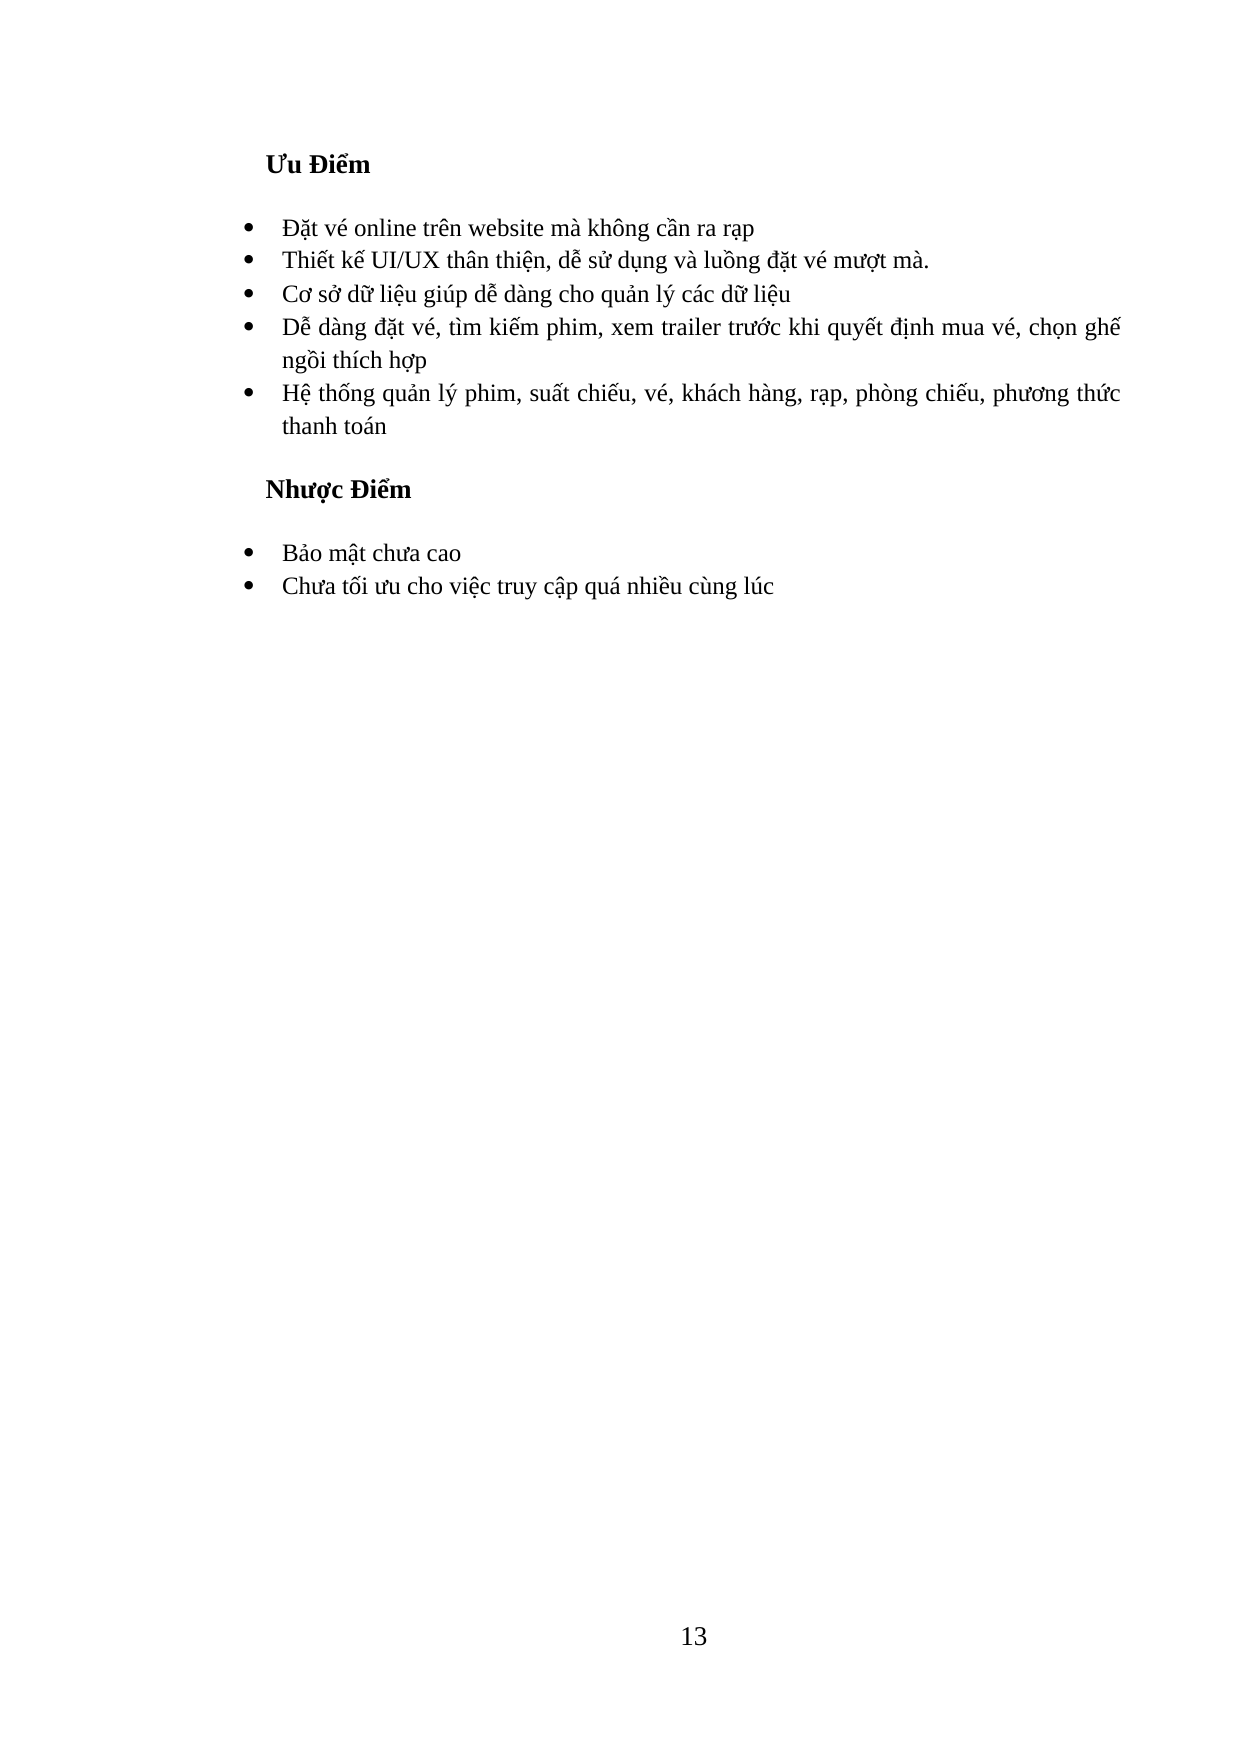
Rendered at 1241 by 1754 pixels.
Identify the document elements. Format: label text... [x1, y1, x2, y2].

list Đặt vé online trên website mà không cần ra rạp [244, 213, 1122, 241]
list Thiết kế UI/UX thân thiện, dễ sử dụng và luồng đặt vé mượt mà. [244, 246, 1122, 274]
text Ưu Điểm [207, 148, 1122, 179]
text Nhược Điểm [207, 473, 1122, 504]
list Chưa tối ưu cho việc truy cập quá nhiều cùng lúc [244, 571, 1122, 599]
list Bảo mật chưa cao [244, 538, 1122, 567]
list Cơ sở dữ liệu giúp dễ dàng cho quản lý các dữ liệu [244, 279, 1122, 307]
list Hệ thống quản lý phim, suất chiếu, vé, khách hàng, rạp, phòng chiếu, phương thức thanh toán [244, 378, 1122, 439]
list Dễ dàng đặt vé, tìm kiếm phim, xem trailer trước khi quyết định mua vé, chọn ghế ngồi thích hợp [244, 312, 1122, 373]
